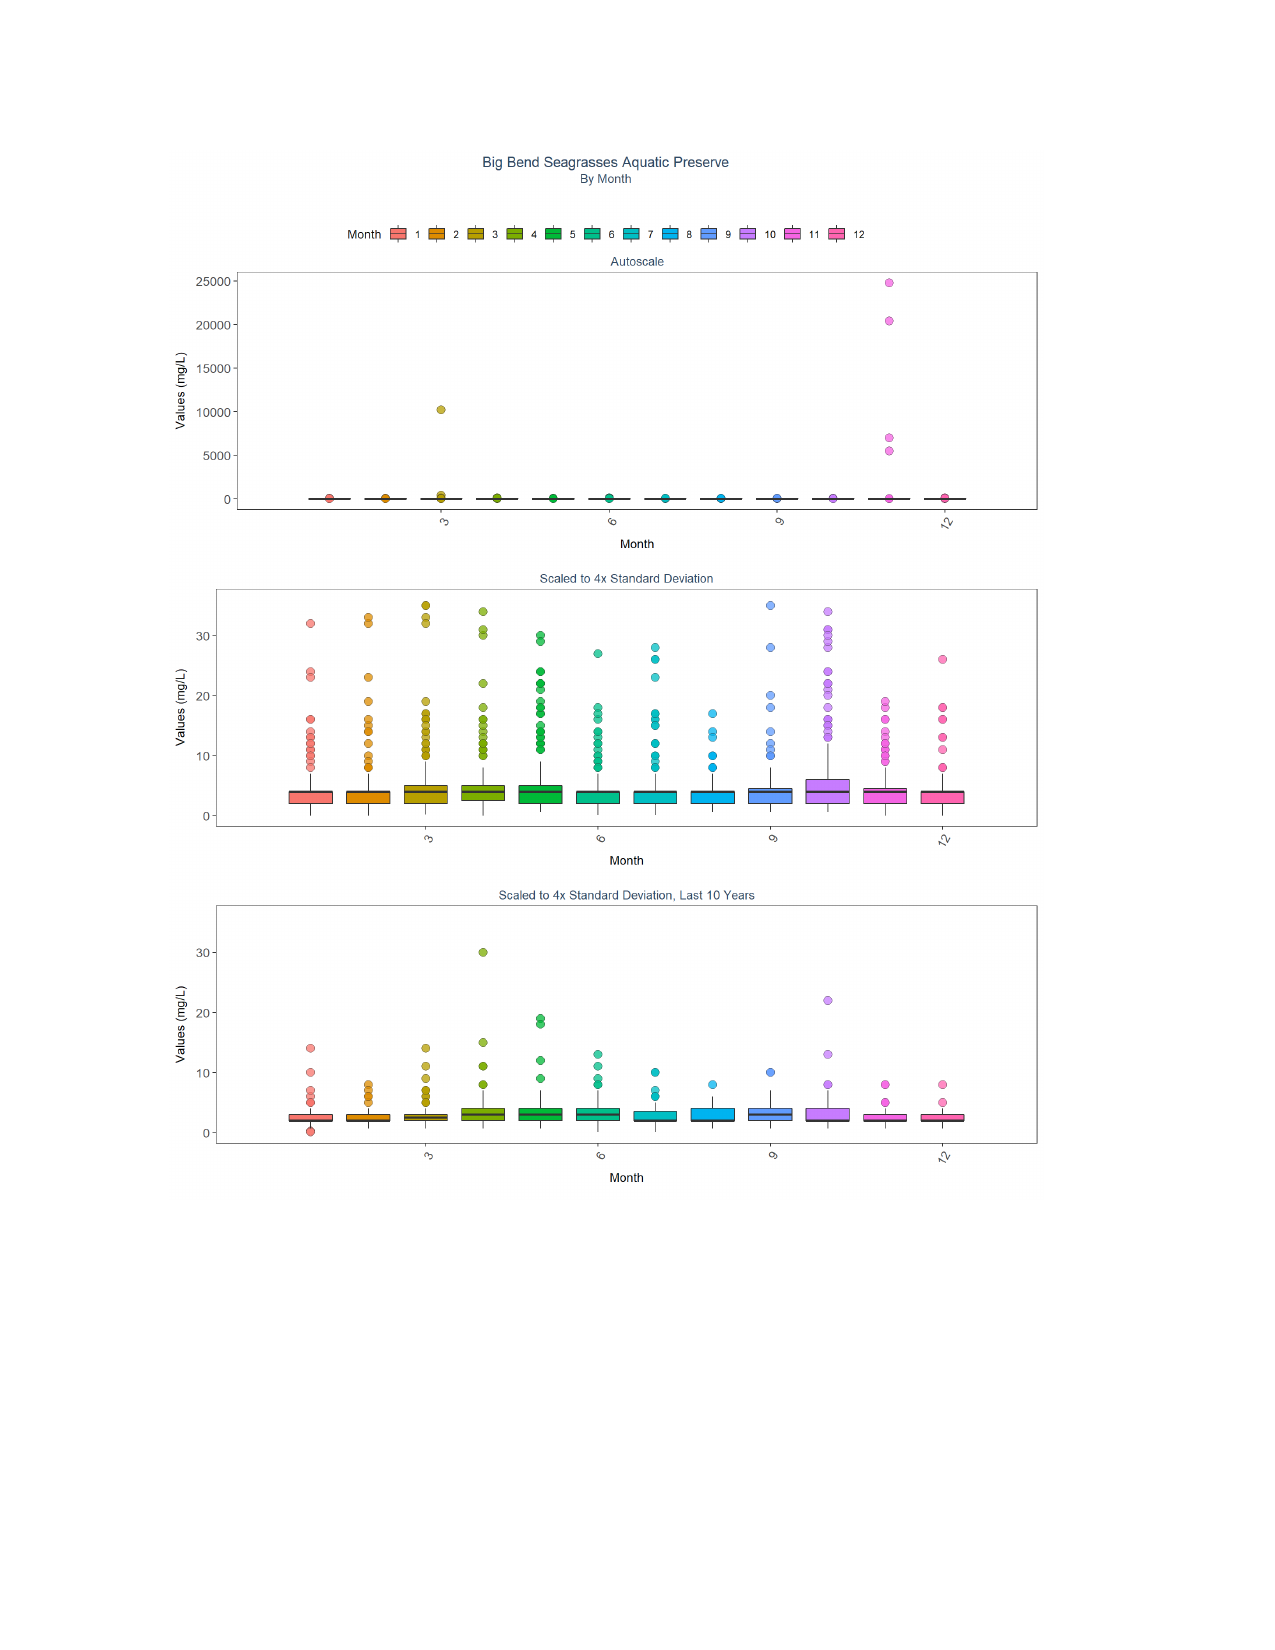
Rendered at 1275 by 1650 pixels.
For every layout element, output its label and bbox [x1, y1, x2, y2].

picture [168, 150, 1044, 1200]
